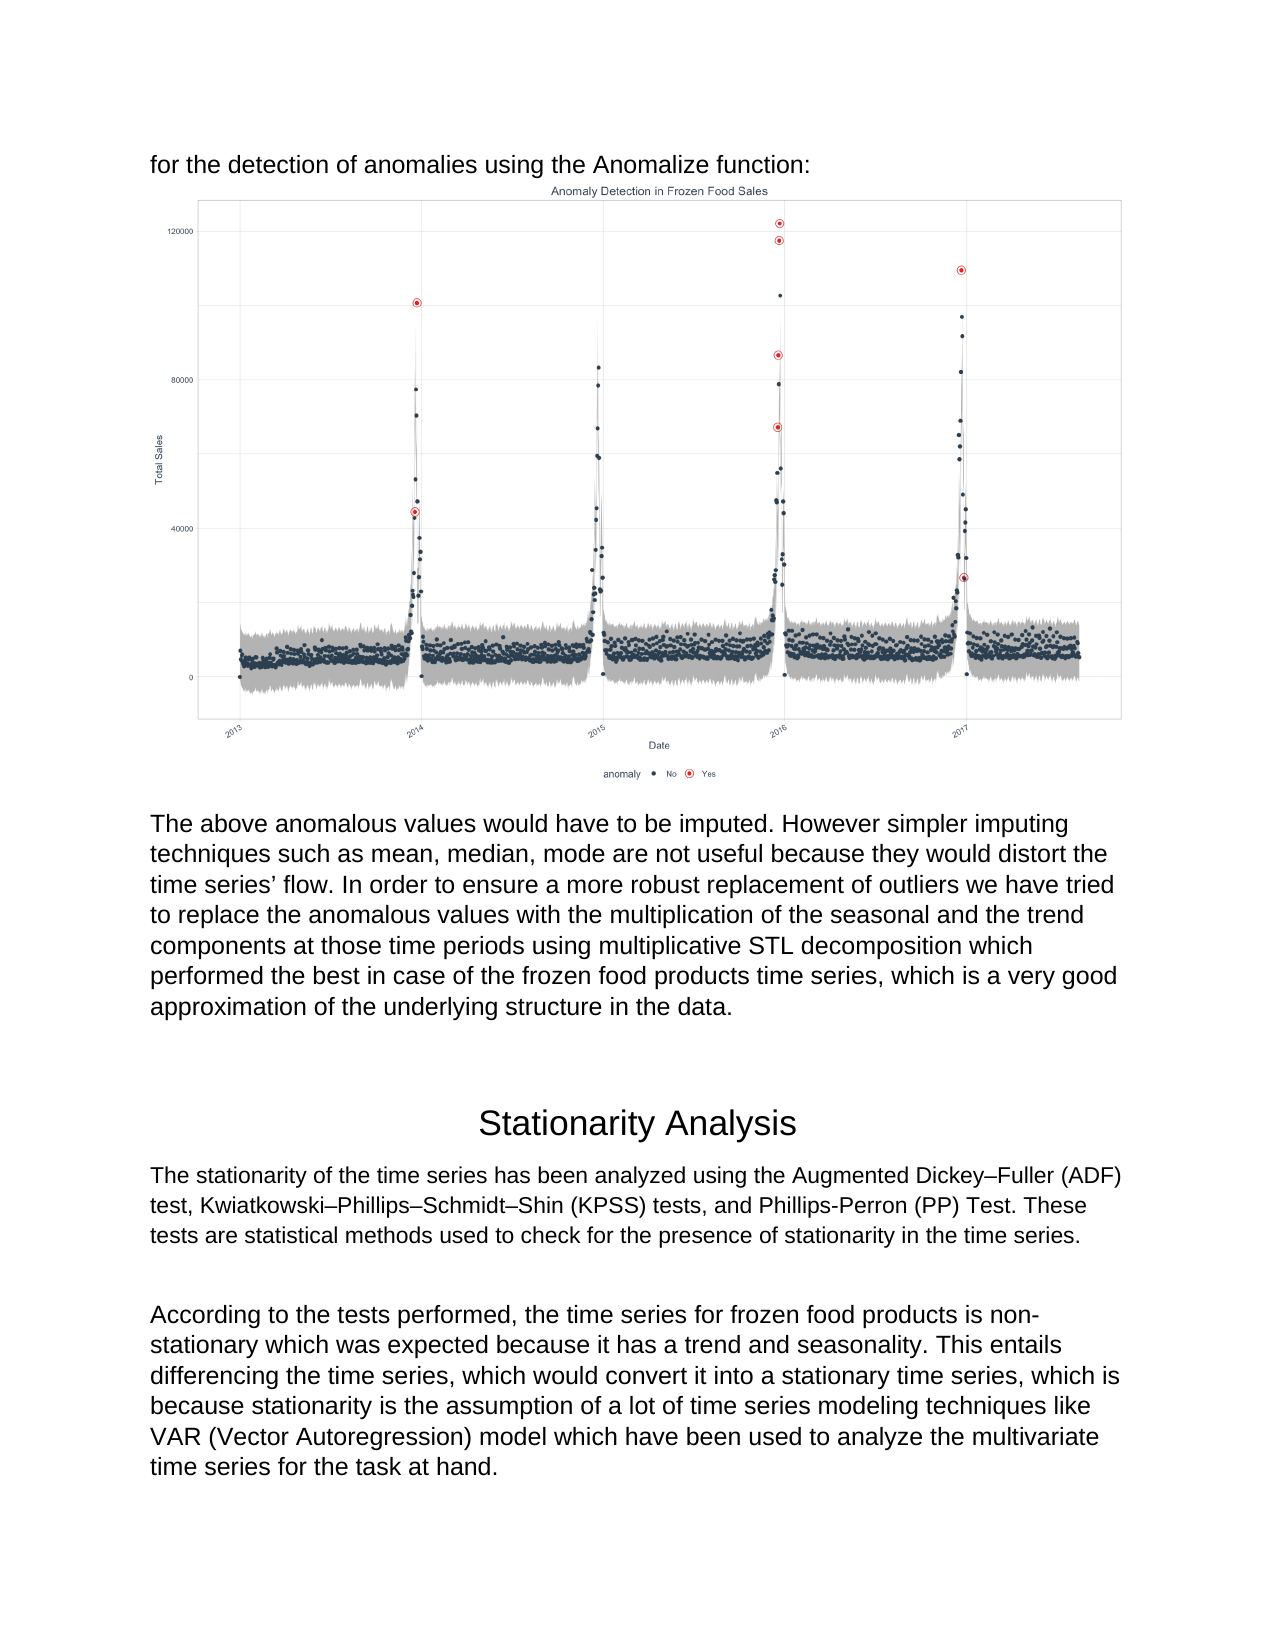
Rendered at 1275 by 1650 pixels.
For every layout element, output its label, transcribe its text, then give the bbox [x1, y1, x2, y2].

text According to the tests performed, the time series for frozen food products is non-stationary which was expected because it has a trend and seasonality. This entails differencing the time series, which would convert it into a stationary time series, which is because stationarity is the assumption of a lot of time series modeling techniques like VAR (Vector Autoregression) model which have been used to analyze the multivariate time series for the task at hand. [150, 1300, 1125, 1481]
subtitle Stationarity Analysis [150, 1102, 1125, 1143]
picture [150, 180, 1125, 791]
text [150, 150, 1125, 180]
text The above anomalous values would have to be imputed. However simpler imputing techniques such as mean, median, mode are not useful because they would distort the time series’ flow. In order to ensure a more robust replacement of outliers we have tried to replace the anomalous values with the multiplication of the seasonal and the trend components at those time periods using multiplicative STL decomposition which performed the best in case of the frozen food products time series, which is a very good approximation of the underlying structure in the data. [150, 809, 1125, 1020]
text The stationarity of the time series has been analyzed using the Augmented Dickey–Fuller (ADF) test, Kwiatkowski–Phillips–Schmidt–Shin (KPSS) tests, and Phillips-Perron (PP) Test. These tests are statistical methods used to check for the presence of stationarity in the time series. [150, 1162, 1125, 1249]
